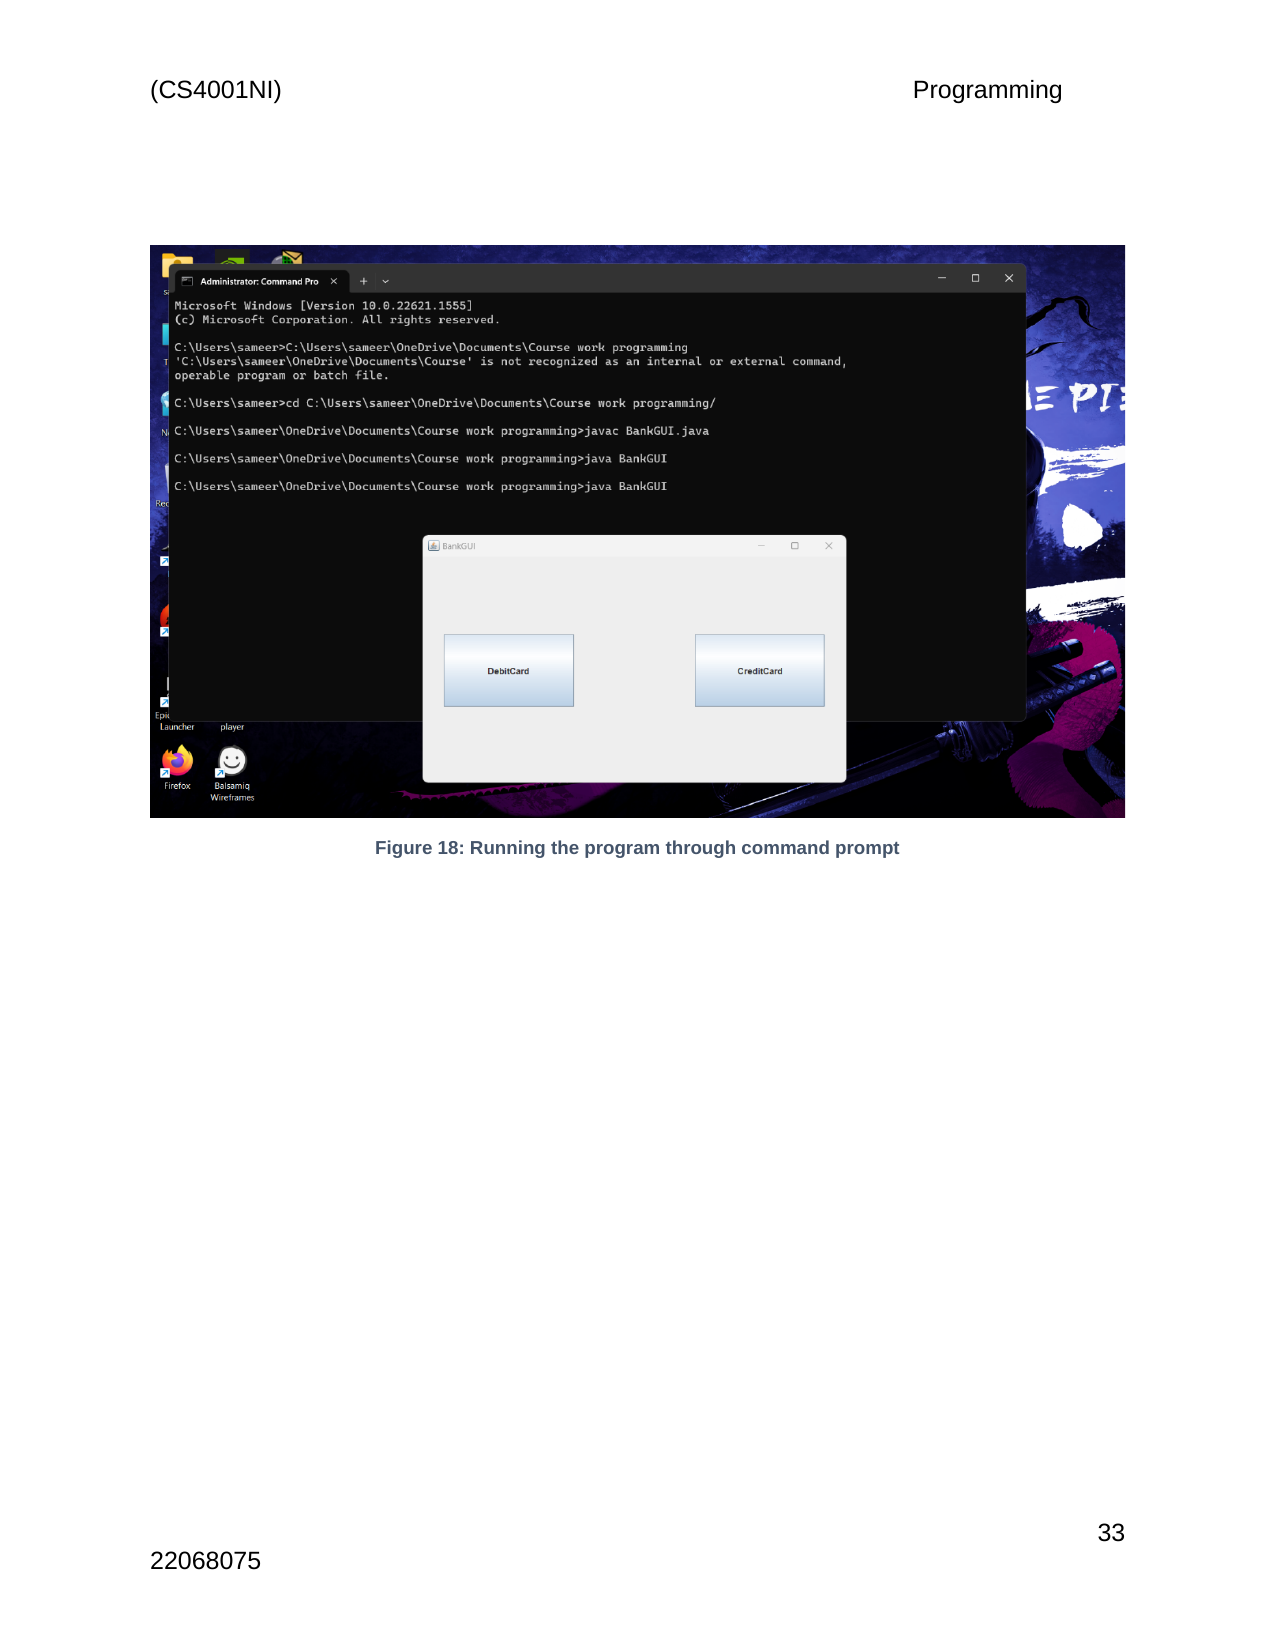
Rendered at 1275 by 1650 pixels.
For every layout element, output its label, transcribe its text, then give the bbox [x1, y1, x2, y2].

text Figure 18: Running the program through command prompt [150, 837, 1125, 858]
picture [150, 245, 1125, 818]
